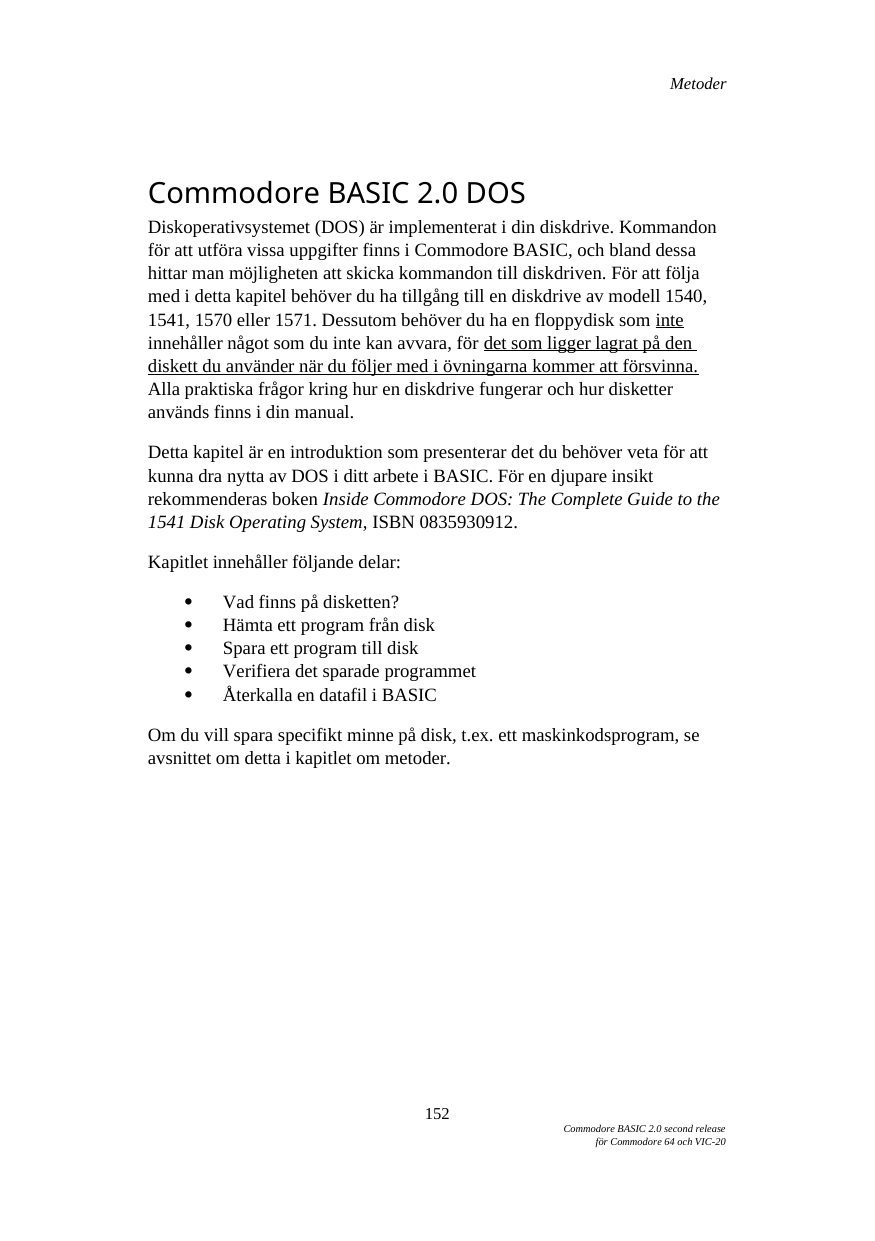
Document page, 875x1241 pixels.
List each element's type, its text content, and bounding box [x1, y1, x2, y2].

text Diskoperativsystemet (DOS) är implementerat i din diskdrive. Kommandon för att utföra vissa uppgifter finns i Commodore BASIC, och bland dessa hittar man möjligheten att skicka kommandon till diskdriven. För att följa med i detta kapitel behöver du ha tillgång till en diskdrive av modell 1540, 1541, 1570 eller 1571. Dessutom behöver du ha en floppydisk som inte innehåller något som du inte kan avvara, för det som ligger lagrat på den diskett du använder när du följer med i övningarna kommer att försvinna. Alla praktiska frågor kring hur en diskdrive fungerar och hur disketter används finns i din manual. [148, 216, 726, 423]
list Hämta ett program från disk [185, 614, 726, 636]
text Detta kapitel är en introduktion som presenterar det du behöver veta för att kunna dra nytta av DOS i ditt arbete i BASIC. För en djupare insikt rekommenderas boken Inside Commodore DOS: The Complete Guide to the 1541 Disk Operating System, ISBN 0835930912. [148, 441, 726, 532]
list Vad finns på disketten? [185, 591, 726, 612]
list Verifiera det sparade programmet [185, 660, 726, 682]
list Återkalla en datafil i BASIC [185, 684, 726, 705]
text Kapitlet innehåller följande delar: [148, 551, 726, 572]
text Om du vill spara specifikt minne på disk, t.ex. ett maskinkodsprogram, se avsnittet om detta i kapitlet om metoder. [148, 723, 726, 768]
subtitle Commodore BASIC 2.0 DOS [148, 173, 726, 212]
list Spara ett program till disk [185, 637, 726, 659]
